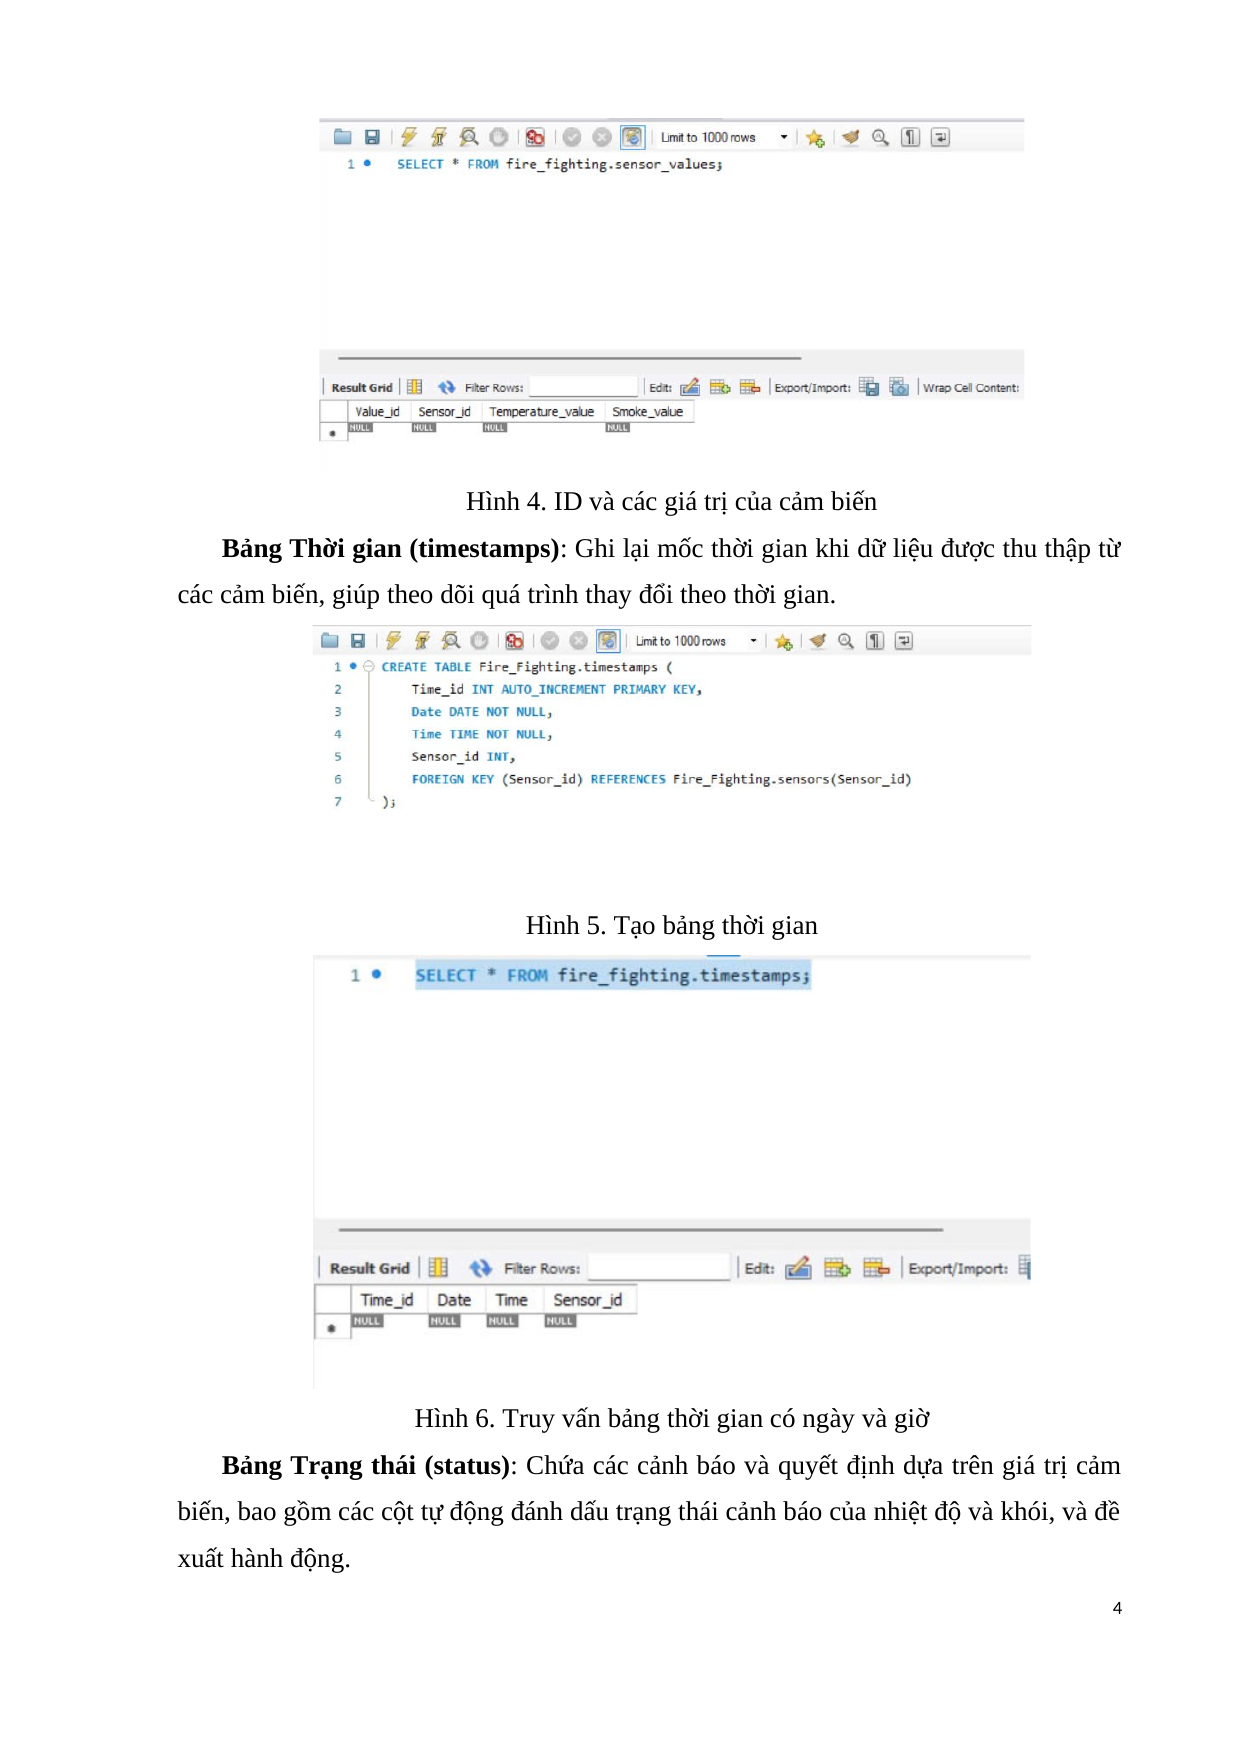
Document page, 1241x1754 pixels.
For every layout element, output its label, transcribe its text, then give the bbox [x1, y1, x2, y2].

text Hình 5. Tạo bảng thời gian [177, 909, 1122, 940]
picture [312, 625, 1032, 895]
text Hình 4. ID và các giá trị của cảm biến [177, 485, 1122, 516]
picture [313, 955, 1031, 1389]
text Bảng Trạng thái (status): Chứa các cảnh báo và quyết định dựa trên giá trị cảm biến, bao gồm các cột tự động đánh dấu trạng thái cảnh báo của nhiệt độ và khói, và đề xuất hành động. [177, 1449, 1122, 1573]
picture [319, 118, 1025, 471]
text Bảng Thời gian (timestamps): Ghi lại mốc thời gian khi dữ liệu được thu thập từ các cảm biến, giúp theo dõi quá trình thay đổi theo thời gian. [177, 532, 1122, 609]
text Hình 6. Truy vấn bảng thời gian có ngày và giờ [177, 1402, 1122, 1433]
